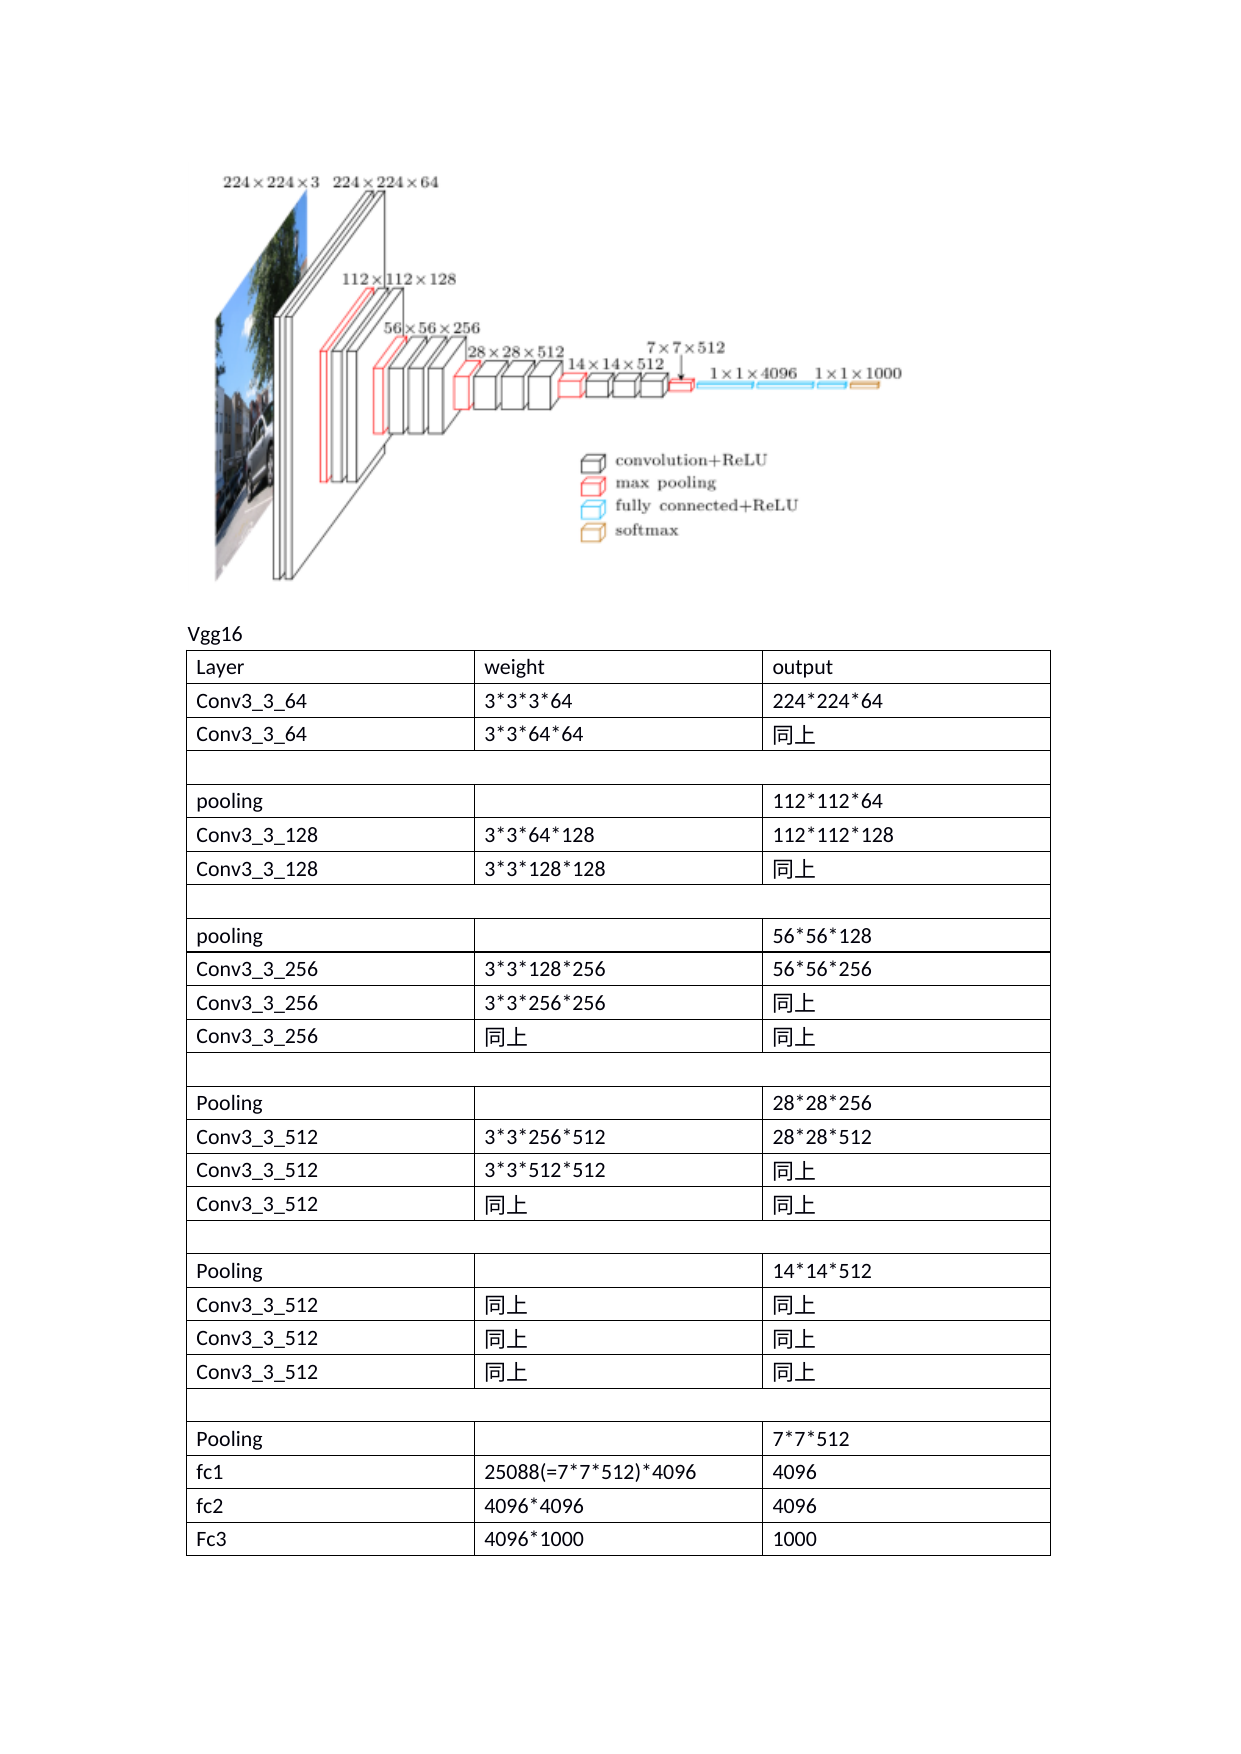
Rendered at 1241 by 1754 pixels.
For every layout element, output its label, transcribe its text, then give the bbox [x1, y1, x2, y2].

table_cell 同上 [763, 718, 1050, 750]
table_cell 同上 [763, 852, 1050, 884]
table_cell [475, 1087, 762, 1119]
table_cell 同上 [763, 1355, 1050, 1387]
table_cell [187, 751, 1050, 784]
table_header Layer [187, 651, 474, 683]
table_cell 同上 [475, 1187, 762, 1220]
table_cell 3*3*128*256 [475, 953, 762, 985]
table_cell Conv3_3_256 [187, 953, 474, 985]
table_cell 同上 [763, 1321, 1050, 1354]
table_cell 同上 [475, 1288, 762, 1320]
table_cell 3*3*512*512 [475, 1154, 762, 1186]
table_cell 3*3*64*64 [475, 718, 762, 750]
table_cell Fc3 [187, 1523, 474, 1555]
table_cell 112*112*64 [763, 785, 1050, 817]
table_cell 4096*4096 [475, 1489, 762, 1522]
table_cell 同上 [763, 986, 1050, 1018]
table_cell 224*224*64 [763, 684, 1050, 717]
table_cell Conv3_3_512 [187, 1120, 474, 1153]
table_cell 7*7*512 [763, 1422, 1050, 1454]
table_header weight [475, 651, 762, 683]
table_cell [187, 885, 1050, 918]
table_cell Conv3_3_64 [187, 718, 474, 750]
table_cell 112*112*128 [763, 818, 1050, 851]
table_cell [475, 1422, 762, 1454]
table_cell Conv3_3_256 [187, 1020, 474, 1052]
table_cell Pooling [187, 1422, 474, 1454]
table_cell 28*28*512 [763, 1120, 1050, 1153]
picture [187, 162, 922, 594]
table_cell 4096*1000 [475, 1523, 762, 1555]
table_cell 同上 [475, 1355, 762, 1387]
table_cell [475, 1254, 762, 1287]
table_cell fc2 [187, 1489, 474, 1522]
table_cell 25088(=7*7*512)*4096 [475, 1456, 762, 1488]
table_cell Pooling [187, 1254, 474, 1287]
table_cell [475, 919, 762, 951]
table_cell [187, 1221, 1050, 1253]
table_cell Conv3_3_512 [187, 1321, 474, 1354]
table_cell pooling [187, 785, 474, 817]
table_cell pooling [187, 919, 474, 951]
table_cell [475, 785, 762, 817]
table_cell 同上 [763, 1020, 1050, 1052]
table_cell 1000 [763, 1523, 1050, 1555]
table_cell [187, 1053, 1050, 1086]
table_cell Conv3_3_512 [187, 1154, 474, 1186]
table_cell 4096 [763, 1456, 1050, 1488]
table_cell 3*3*128*128 [475, 852, 762, 884]
table_cell Conv3_3_512 [187, 1355, 474, 1387]
table_cell 3*3*256*512 [475, 1120, 762, 1153]
table_cell Conv3_3_512 [187, 1187, 474, 1220]
table_cell Pooling [187, 1087, 474, 1119]
table_header output [763, 651, 1050, 683]
table_cell 14*14*512 [763, 1254, 1050, 1287]
table_cell 4096 [763, 1489, 1050, 1522]
table_cell [187, 1389, 1050, 1421]
table_cell Conv3_3_128 [187, 818, 474, 851]
table_cell 同上 [763, 1154, 1050, 1186]
table_cell Conv3_3_64 [187, 684, 474, 717]
table_cell Conv3_3_512 [187, 1288, 474, 1320]
table_cell Conv3_3_128 [187, 852, 474, 884]
table_cell fc1 [187, 1456, 474, 1488]
table_cell Conv3_3_256 [187, 986, 474, 1018]
table_cell 同上 [475, 1020, 762, 1052]
table_cell 同上 [763, 1187, 1050, 1220]
table_cell 3*3*64*128 [475, 818, 762, 851]
table_cell 3*3*3*64 [475, 684, 762, 717]
table_cell 同上 [475, 1321, 762, 1354]
table_cell 28*28*256 [763, 1087, 1050, 1119]
table_cell 同上 [763, 1288, 1050, 1320]
table_cell 56*56*128 [763, 919, 1050, 951]
table_cell 3*3*256*256 [475, 986, 762, 1018]
table_cell 56*56*256 [763, 953, 1050, 985]
text Vgg16 [187, 617, 1053, 649]
